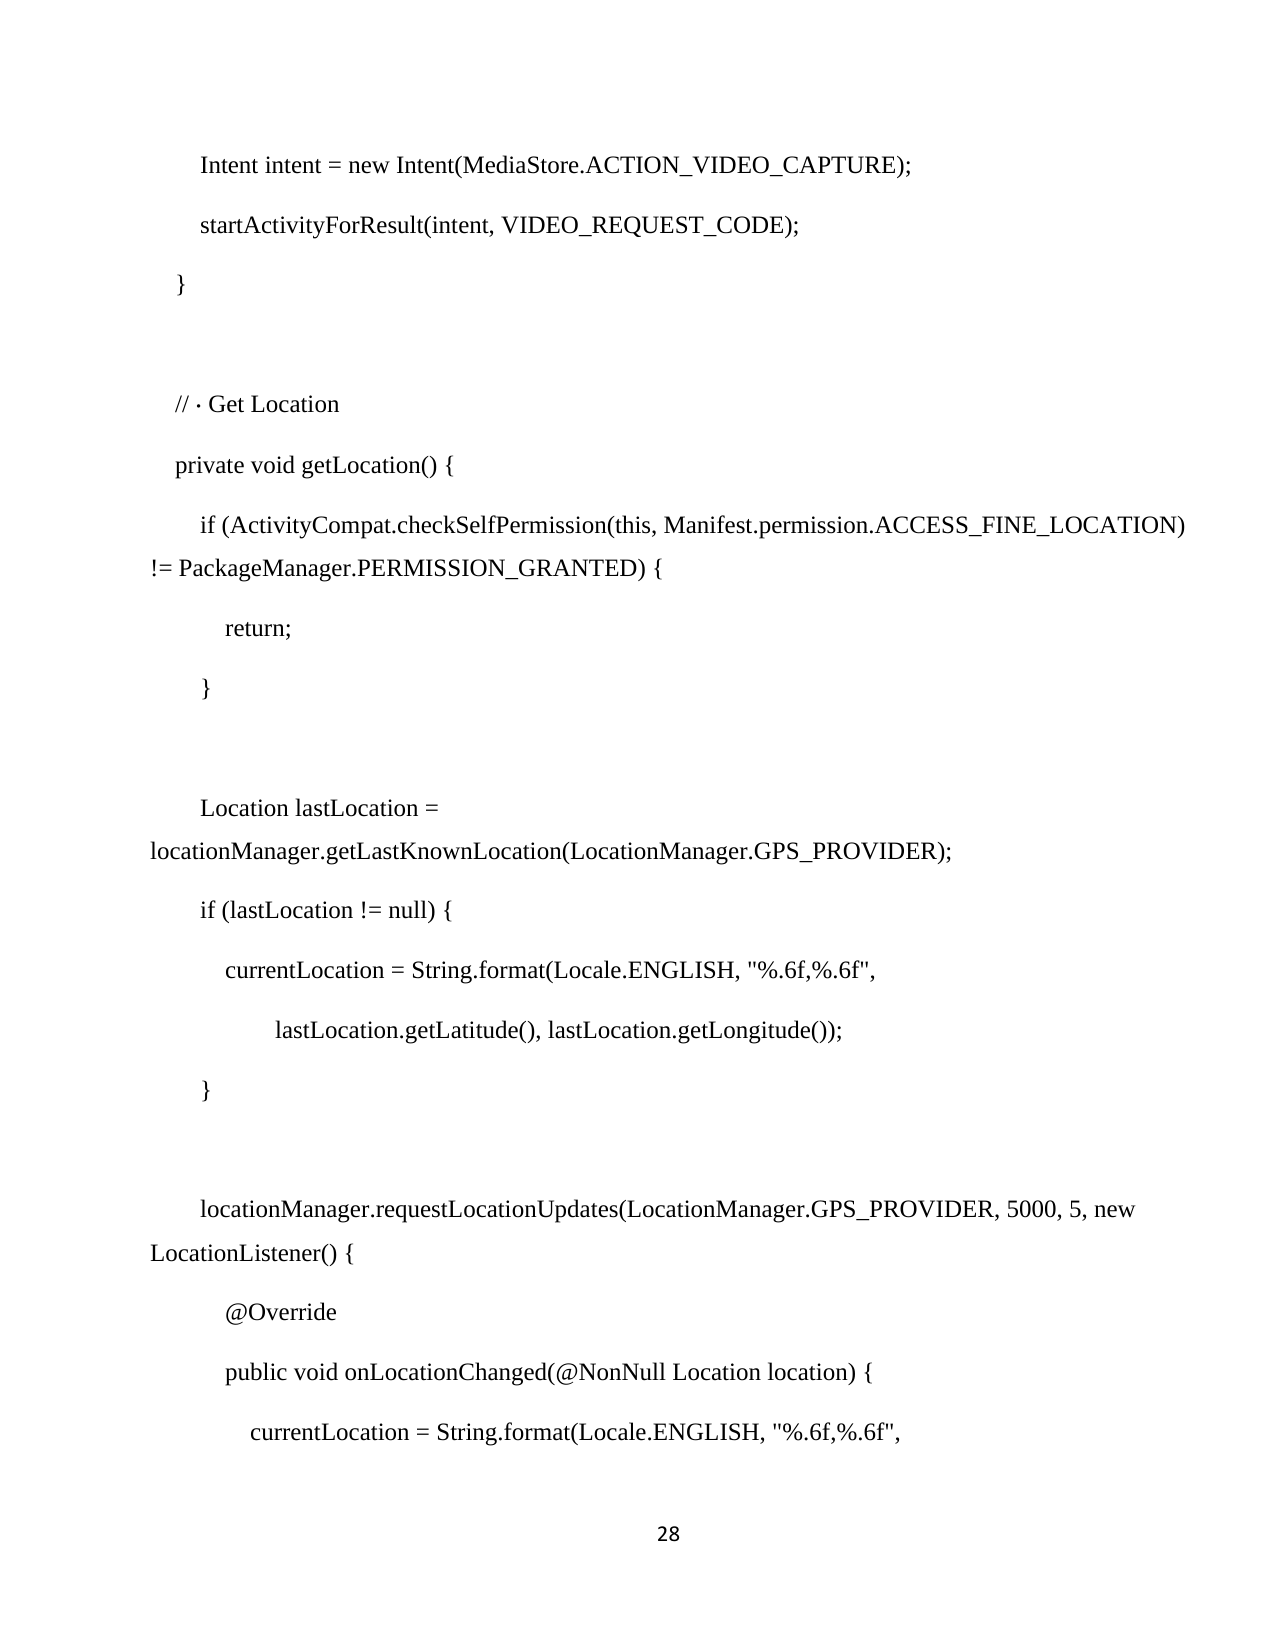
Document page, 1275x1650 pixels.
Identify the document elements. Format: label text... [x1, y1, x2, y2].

text } [150, 269, 1186, 298]
text startActivityForResult(intent, VIDEO_REQUEST_CODE); [150, 210, 1186, 238]
text if (ActivityCompat.checkSelfPermission(this, Manifest.permission.ACCESS_FINE_LOCATION) != PackageManager.PERMISSION_GRANTED) { [150, 510, 1186, 582]
text // 📍 Get Location [150, 389, 1186, 419]
text private void getLocation() { [150, 451, 1186, 479]
text currentLocation = String.format(Locale.ENGLISH, "%.6f,%.6f", [150, 955, 1186, 984]
text if (lastLocation != null) { [150, 896, 1186, 924]
text Intent intent = new Intent(MediaStore.ACTION_VIDEO_CAPTURE); [150, 150, 1186, 179]
text currentLocation = String.format(Locale.ENGLISH, "%.6f,%.6f", [150, 1417, 1186, 1446]
text Location lastLocation = locationManager.getLastKnownLocation(LocationManager.GPS_PROVIDER); [150, 793, 1186, 864]
text } [150, 673, 1186, 702]
text locationManager.requestLocationUpdates(LocationManager.GPS_PROVIDER, 5000, 5, new LocationListener() { [150, 1194, 1186, 1266]
text lastLocation.getLatitude(), lastLocation.getLongitude()); [150, 1015, 1186, 1044]
text return; [150, 613, 1186, 642]
text } [150, 1075, 1186, 1104]
text @Override [150, 1297, 1186, 1326]
text public void onLocationChanged(@NonNull Location location) { [150, 1357, 1186, 1386]
